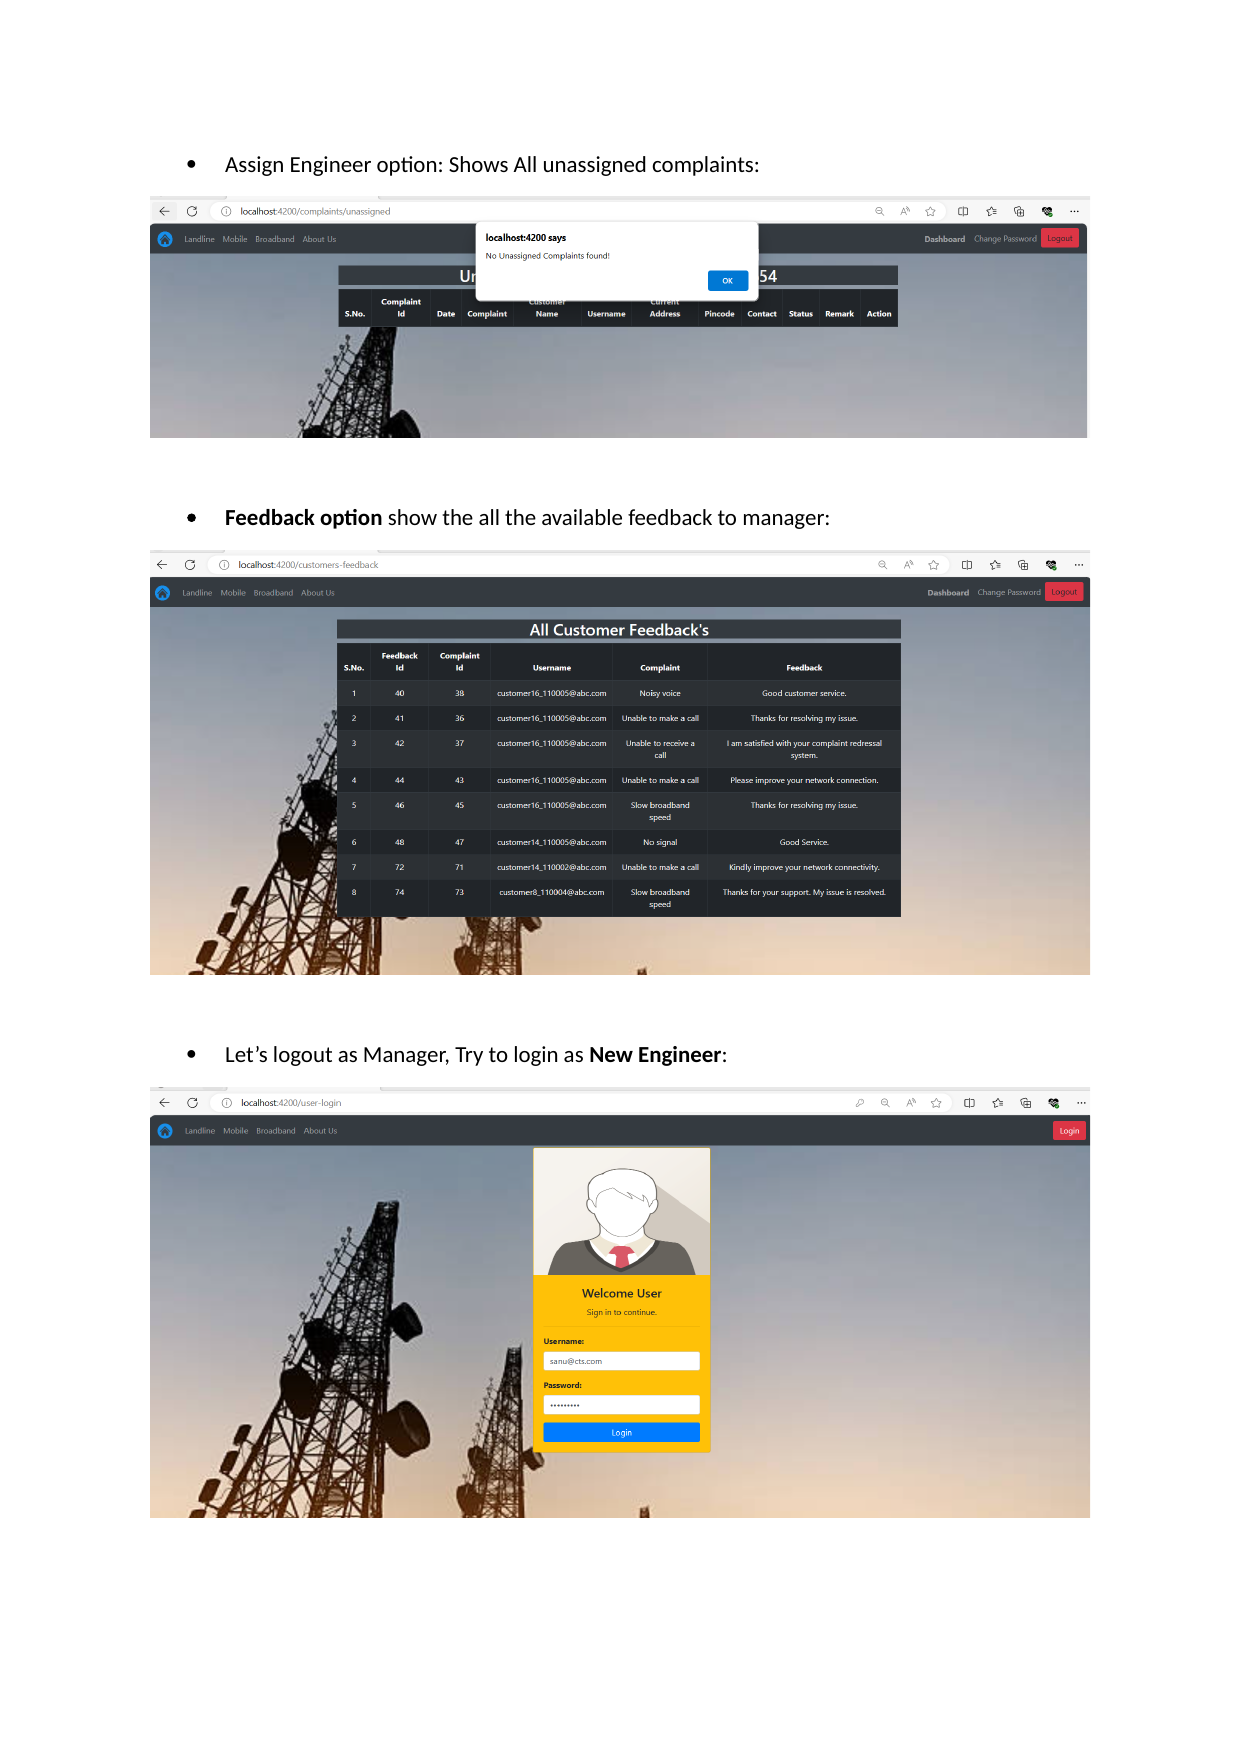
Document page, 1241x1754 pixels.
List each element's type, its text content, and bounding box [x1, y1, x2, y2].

list Assign Engineer option: Shows All unassigned complaints: [187, 150, 1090, 178]
list Let’s logout as Manager, Try to login as New Engineer: [187, 1040, 1090, 1068]
picture [150, 196, 1091, 438]
picture [150, 550, 1091, 975]
picture [150, 1087, 1091, 1518]
list Feedback option show the all the available feedback to manager: [187, 503, 1090, 531]
